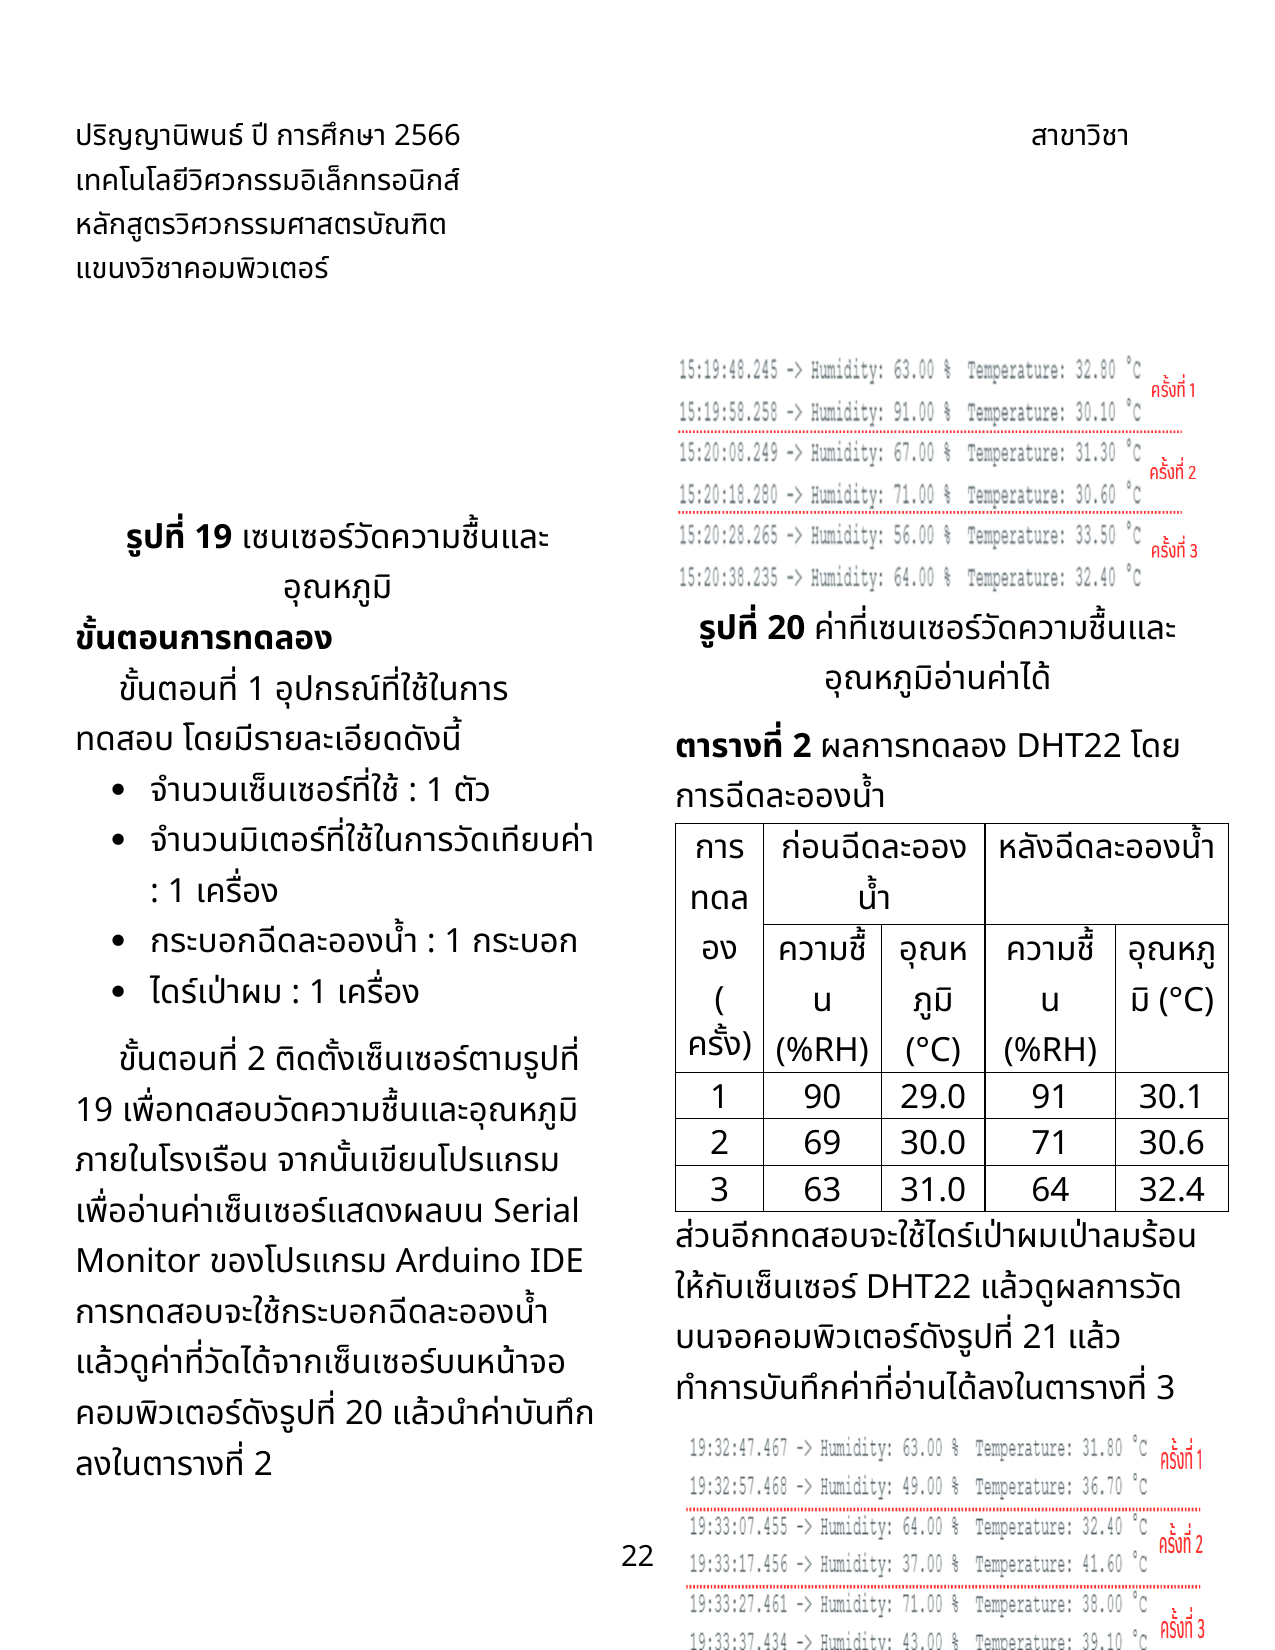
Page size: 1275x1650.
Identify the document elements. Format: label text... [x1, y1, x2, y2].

table_cell 71 [986, 1119, 1115, 1164]
text รูปที่ 19 เซนเซอร์วัดความชื้นและอุณหภูมิ [75, 513, 600, 614]
picture [678, 349, 1204, 599]
table_cell ความชื้น (%RH) [764, 925, 881, 1072]
table_header ก่อนฉีดละอองน้ำ [764, 824, 984, 924]
text ส่วนอีกทดสอบจะใช้ไดร์เป่าผมเป่าลมร้อนให้กับเซ็นเซอร์ DHT22 แล้วดูผลการวัดบนจอคอมพิวเตอร์ดังรูปที่ 21แล้วทำการบันทึกค่าที่อ่านได้ลงในตารางที่ 3 [675, 1212, 1200, 1414]
table_cell 2 [676, 1119, 763, 1164]
text ขั้นตอนที่ 2 ติดตั้งเซ็นเซอร์ตามรูปที่ 19 เพื่อทดสอบวัดความชื้นและอุณหภูมิภายในโรงเรือน จากนั้นเขียนโปรแกรมเพื่ออ่านค่าเซ็นเซอร์แสดงผลบน Serial Monitor ของโปรแกรม Arduino IDE การทดสอบจะใช้กระบอกฉีดละอองน้ำแล้วดูค่าที่วัดได้จากเซ็นเซอร์บนหน้าจอคอมพิวเตอร์ดังรูปที่ 20 แล้วนำค่าบันทึกลงในตารางที่ 2 [75, 1035, 600, 1490]
table_cell 30.6 [1116, 1119, 1228, 1164]
text ขั้นตอนที่ 1 อุปกรณ์ที่ใช้ในการทดสอบ โดยมีรายละเอียดดังนี้ [75, 664, 600, 765]
table_cell 1 [676, 1073, 763, 1118]
table_header หลังฉีดละอองน้ำ [986, 824, 1228, 924]
table_cell 29.0 [882, 1073, 984, 1118]
table_cell 3 [676, 1166, 763, 1211]
text ตารางที่ 2 ผลการทดลอง DHT22 โดยการฉีดละอองน้ำ [675, 721, 1200, 822]
table_cell 90 [764, 1073, 881, 1118]
table_cell 31.0 [882, 1166, 984, 1211]
text ขั้นตอนการทดลอง [75, 614, 600, 664]
list กระบอกฉีดละอองน้ำ : 1 กระบอก [112, 917, 600, 968]
table_cell อุณหภูมิ (°C) [1116, 925, 1228, 1072]
table_cell 64 [986, 1166, 1115, 1211]
table_cell 69 [764, 1119, 881, 1164]
list จำนวนมิเตอร์ที่ใช้ในการวัดเทียบค่า : 1 เครื่อง [112, 816, 600, 917]
table_header การทดลอง (ครั้ง) [676, 824, 763, 1072]
table_cell อุณหภูมิ (°C) [882, 925, 984, 1072]
table_cell 63 [764, 1166, 881, 1211]
table_cell ความชื้น (%RH) [986, 925, 1115, 1072]
picture [686, 1426, 1212, 1650]
table_cell 30.1 [1116, 1073, 1228, 1118]
list ไดร์เป่าผม : 1 เครื่อง [112, 968, 600, 1018]
table_cell 32.4 [1116, 1166, 1228, 1211]
text รูปที่ 20 ค่าที่เซนเซอร์วัดความชื้นและอุณหภูมิอ่านค่าได้ [675, 604, 1200, 705]
table_cell 91 [986, 1073, 1115, 1118]
list จำนวนเซ็นเซอร์ที่ใช้ : 1 ตัว [112, 765, 600, 816]
table_cell 30.0 [882, 1119, 984, 1164]
